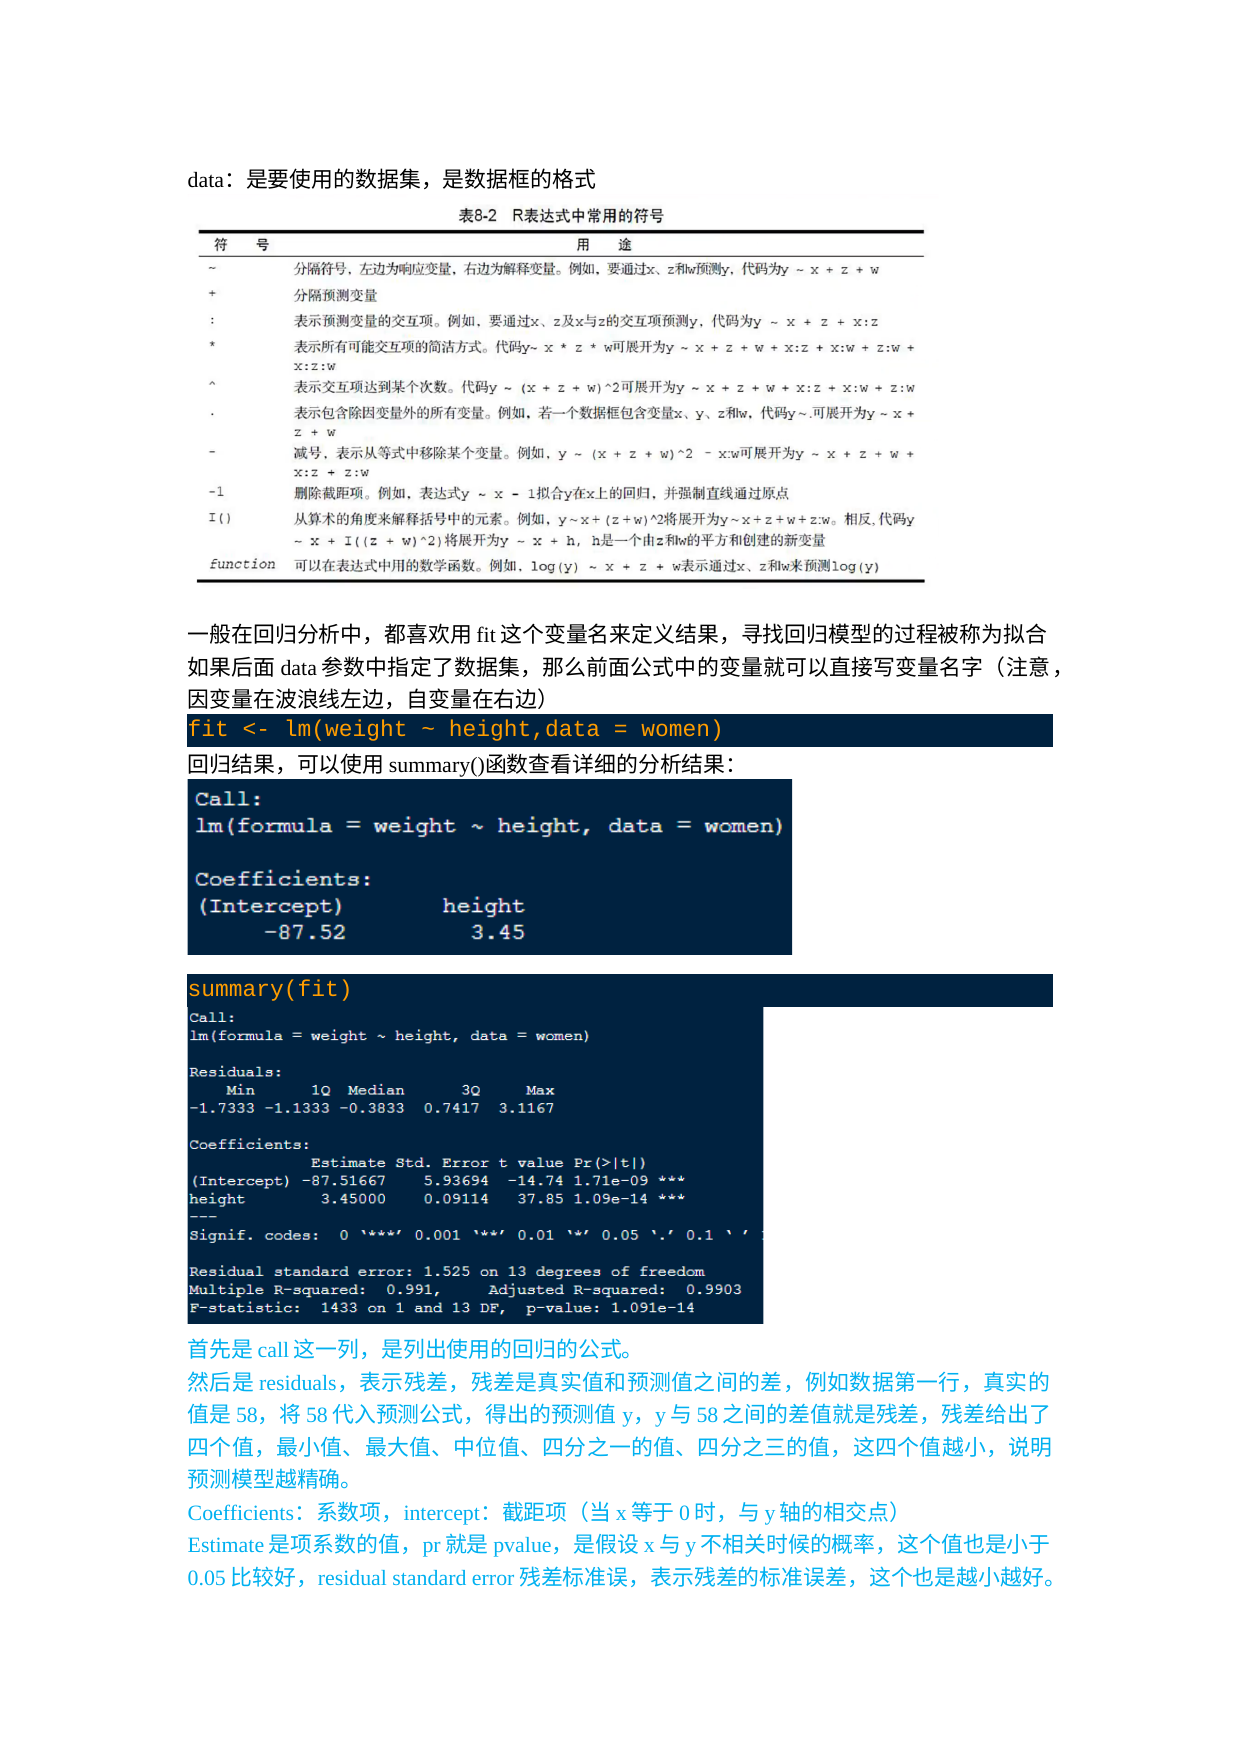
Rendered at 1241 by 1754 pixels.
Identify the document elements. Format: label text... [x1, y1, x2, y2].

picture [187, 1007, 764, 1324]
text 一般在回归分析中，都喜欢用fit这个变量名来定义结果，寻找回归模型的过程被称为拟合 [187, 617, 1053, 649]
text 首先是call这一列，是列出使用的回归的公式。 [187, 1332, 1053, 1364]
picture [187, 194, 939, 589]
text fit <- lm(weight ~ height,data = women) [187, 714, 1053, 747]
text summary(fit) [187, 974, 1053, 1007]
text Estimate是项系数的值，pr就是pvalue，是假设x与y不相关时候的概率，这个值也是小于0.05比较好，residual standard error残差标准误，表示残差的标准误差，这个也是越小越好。 [187, 1527, 1053, 1592]
text Coefficients：系数项，intercept：截距项（当x等于0时，与y轴的相交点） [187, 1494, 1053, 1527]
text 然后是residuals，表示残差，残差是真实值和预测值之间的差，例如数据第一行，真实的值是58，将58代入预测公式，得出的预测值y，y与58之间的差值就是残差，残差给出了四个值，最小值、最大值、中位值、四分之一的值、四分之三的值，这四个值越小，说明预测模型越精确。 [187, 1364, 1053, 1494]
picture [187, 779, 793, 955]
text 回归结果，可以使用summary()函数查看详细的分析结果： [187, 747, 1053, 779]
text data：是要使用的数据集，是数据框的格式 [187, 162, 1053, 194]
text 如果后面data参数中指定了数据集，那么前面公式中的变量就可以直接写变量名字（注意，因变量在波浪线左边，自变量在右边） [187, 649, 1053, 714]
